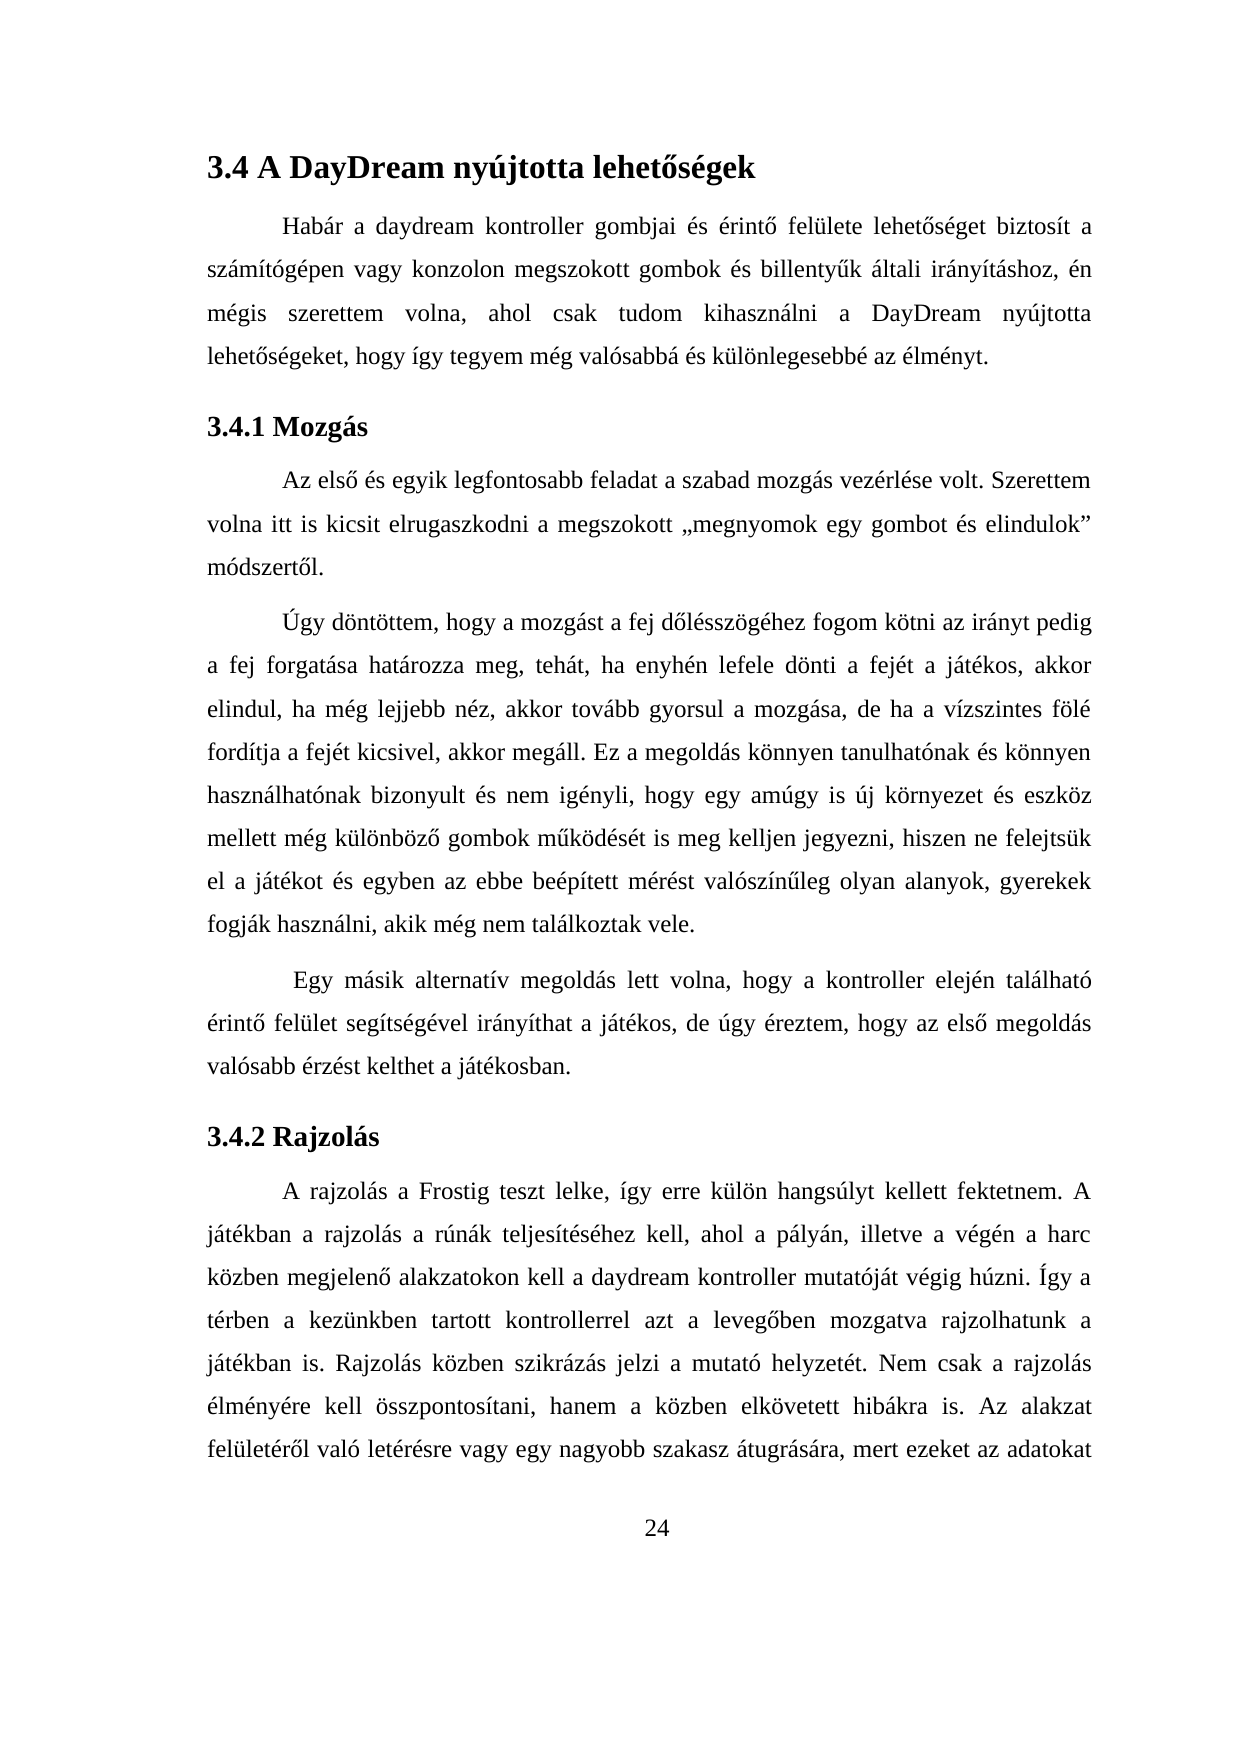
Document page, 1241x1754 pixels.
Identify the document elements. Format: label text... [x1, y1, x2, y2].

text Úgy döntöttem, hogy a mozgást a fej dőlésszögéhez fogom kötni az irányt pedig a fej forgatása határozza meg, tehát, ha enyhén lefele dönti a fejét a játékos, akkor elindul, ha még lejjebb néz, akkor tovább gyorsul a mozgása, de ha a vízszintes fölé fordítja a fejét kicsivel, akkor megáll. Ez a megoldás könnyen tanulhatónak és könnyen használhatónak bizonyult és nem igényli, hogy egy amúgy is új környezet és eszköz mellett még különböző gombok működését is meg kelljen jegyezni, hiszen ne felejtsük el a játékot és egyben az ebbe beépített mérést valószínűleg olyan alanyok, gyerekek fogják használni, akik még nem találkoztak vele. [207, 607, 1092, 938]
text Habár a daydream kontroller gombjai és érintő felülete lehetőséget biztosít a számítógépen vagy konzolon megszokott gombok és billentyűk általi irányításhoz, én mégis szerettem volna, ahol csak tudom kihasználni a DayDream nyújtotta lehetőségeket, hogy így tegyem még valósabbá és különlegesebbé az élményt. [207, 211, 1092, 369]
subtitle Mozgás [207, 409, 1092, 442]
text Az első és egyik legfontosabb feladat a szabad mozgás vezérlése volt. Szerettem volna itt is kicsit elrugaszkodni a megszokott „megnyomok egy gombot és elindulok” módszertől. [207, 466, 1092, 581]
subtitle Rajzolás [207, 1119, 1092, 1153]
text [207, 1176, 1092, 1463]
subtitle A DayDream nyújtotta lehetőségek [207, 148, 1092, 186]
text Egy másik alternatív megoldás lett volna, hogy a kontroller elején található érintő felület segítségével irányíthat a játékos, de úgy éreztem, hogy az első megoldás valósabb érzést kelthet a játékosban. [207, 965, 1092, 1080]
